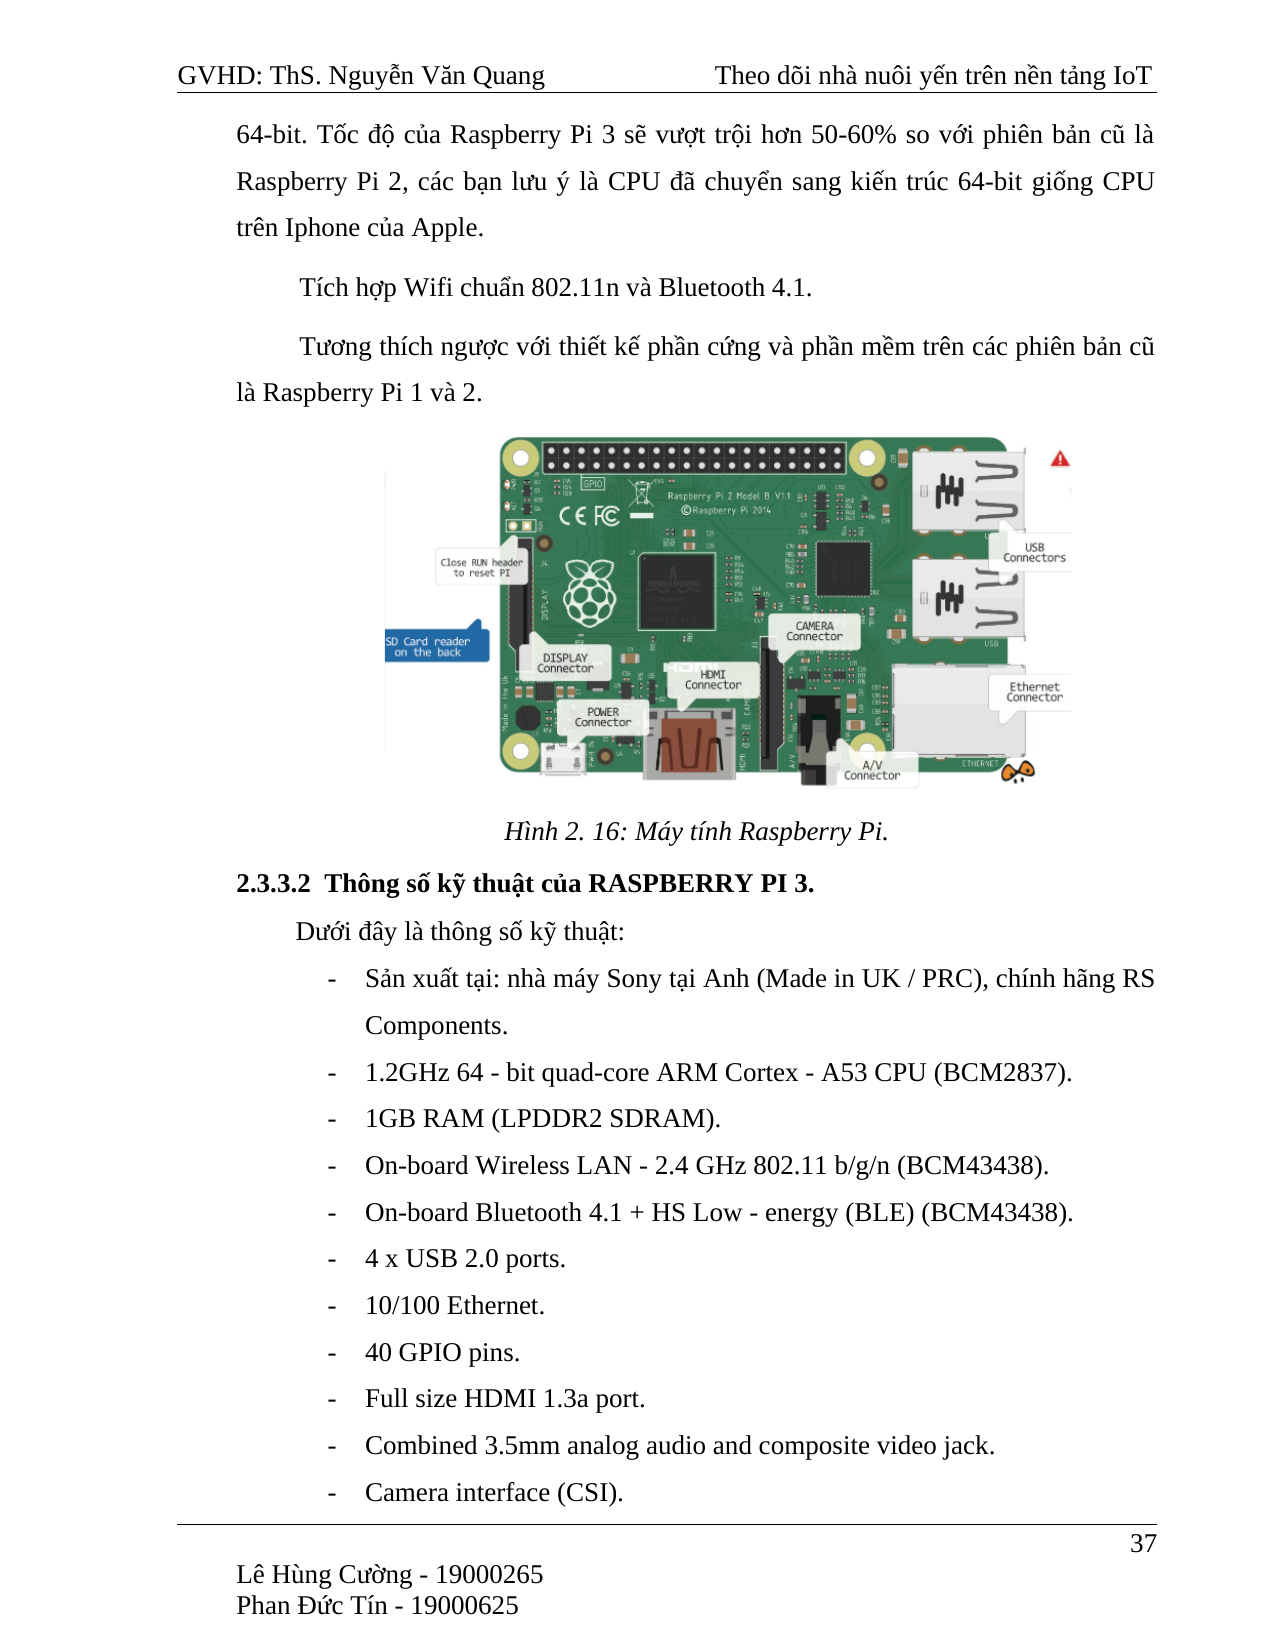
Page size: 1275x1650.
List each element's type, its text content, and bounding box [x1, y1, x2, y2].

list Combined 3.5mm analog audio and composite video jack. [327, 1429, 1157, 1460]
list 4 x USB 2.0 ports. [327, 1242, 1157, 1273]
list 10/100 Ethernet. [327, 1289, 1157, 1320]
list Camera interface (CSI). [327, 1476, 1157, 1507]
list 1.2GHz 64 - bit quad-core ARM Cortex - A53 CPU (BCM2837). [327, 1056, 1157, 1087]
list Sản xuất tại: nhà máy Sony tại Anh (Made in UK / PRC), chính hãng RS Components. [327, 962, 1157, 1040]
list 1GB RAM (LPDDR2 SDRAM). [327, 1102, 1157, 1133]
list Full size HDMI 1.3a port. [327, 1382, 1157, 1413]
text Hình 2. 16: Máy tính Raspberry Pi. [177, 815, 1157, 846]
text Tích hợp Wifi chuẩn 802.11n và Bluetooth 4.1. [299, 271, 1157, 302]
text Tương thích ngược với thiết kế phần cứng và phần mềm trên các phiên bản cũ là Raspberry Pi 1 và 2. [236, 330, 1157, 408]
picture [384, 435, 1072, 797]
list On-board Bluetooth 4.1 + HS Low - energy (BLE) (BCM43438). [327, 1196, 1157, 1227]
list On-board Wireless LAN - 2.4 GHz 802.11 b/g/n (BCM43438). [327, 1149, 1157, 1180]
subtitle 2.3.3.2 Thông số kỹ thuật của RASPBERRY PI 3. [177, 867, 1157, 898]
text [236, 118, 1157, 243]
list 40 GPIO pins. [327, 1336, 1157, 1367]
text Dưới đây là thông số kỹ thuật: [295, 914, 1157, 946]
